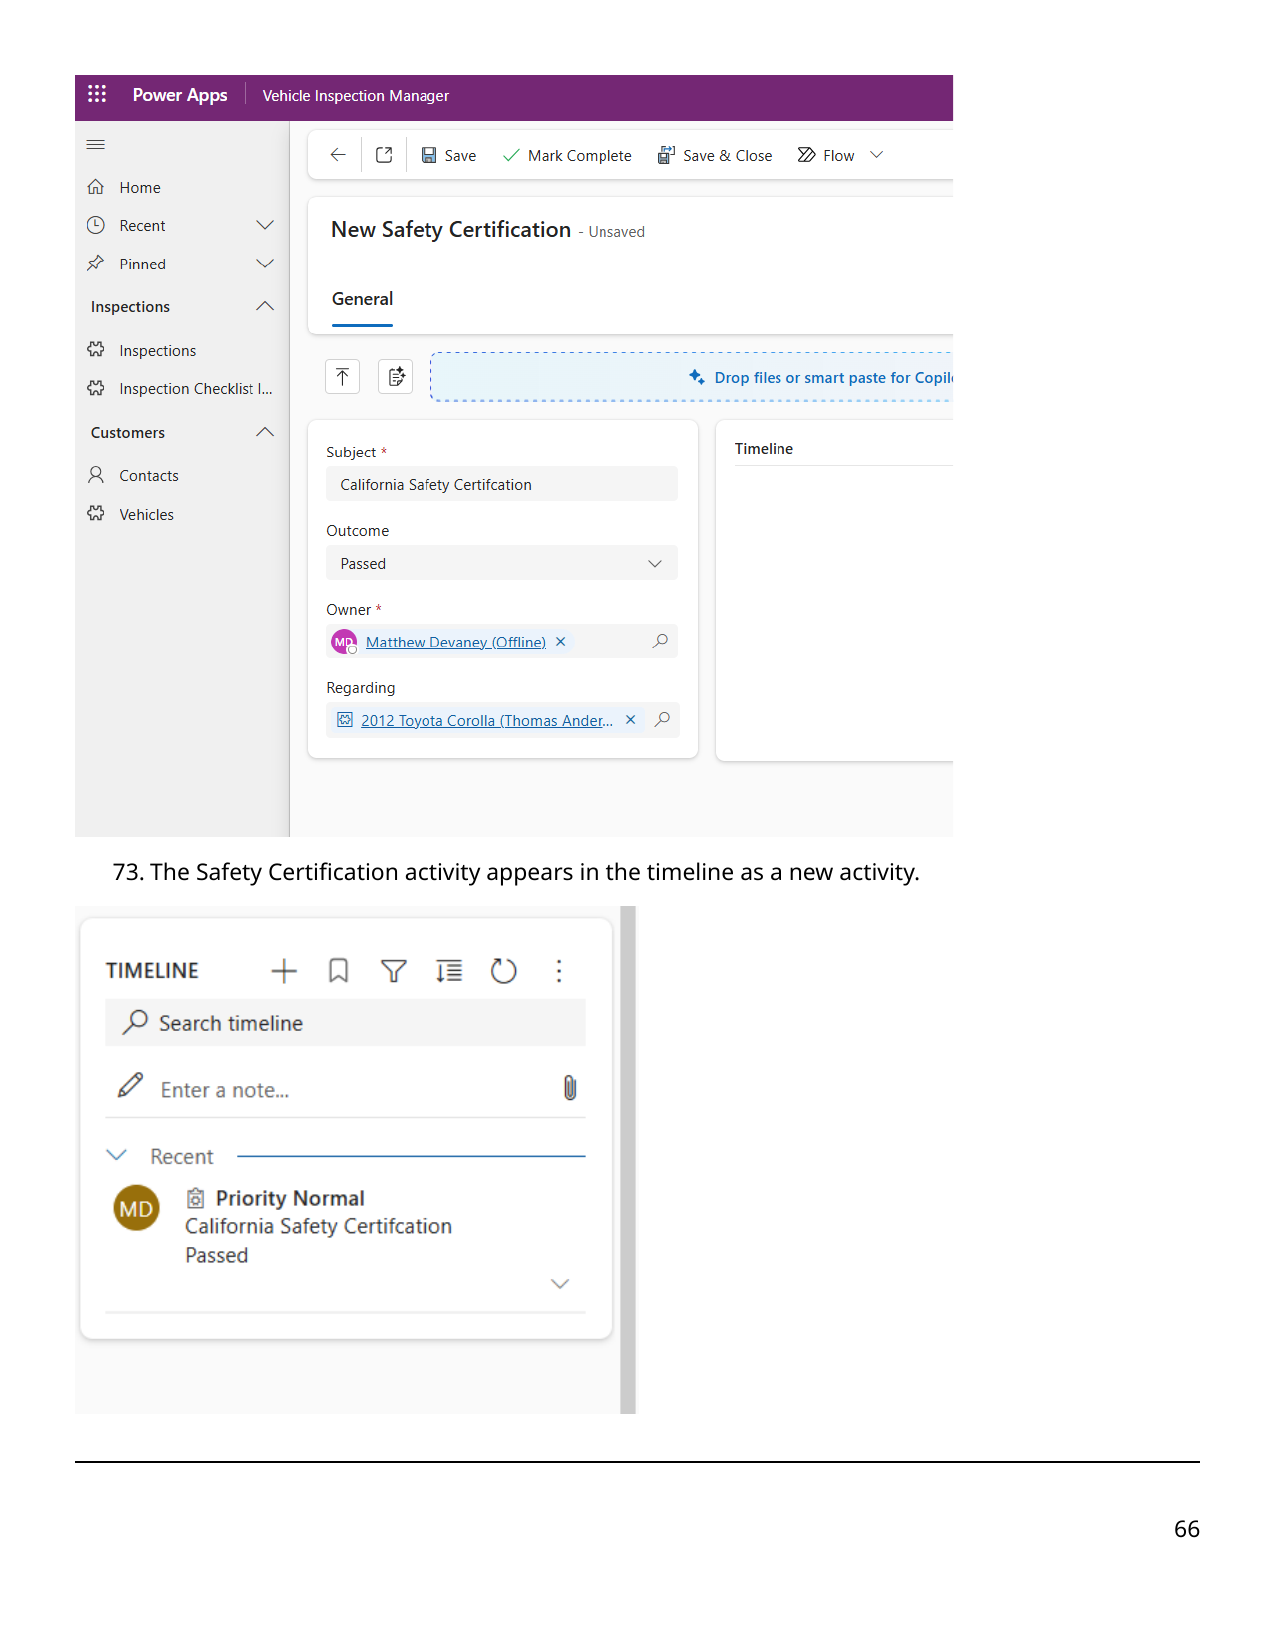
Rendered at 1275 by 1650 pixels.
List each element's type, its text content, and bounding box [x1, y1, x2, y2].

picture [75, 906, 639, 1414]
list The Safety Certification activity appears in the timeline as a new activity. [112, 856, 1200, 887]
picture [75, 75, 954, 837]
